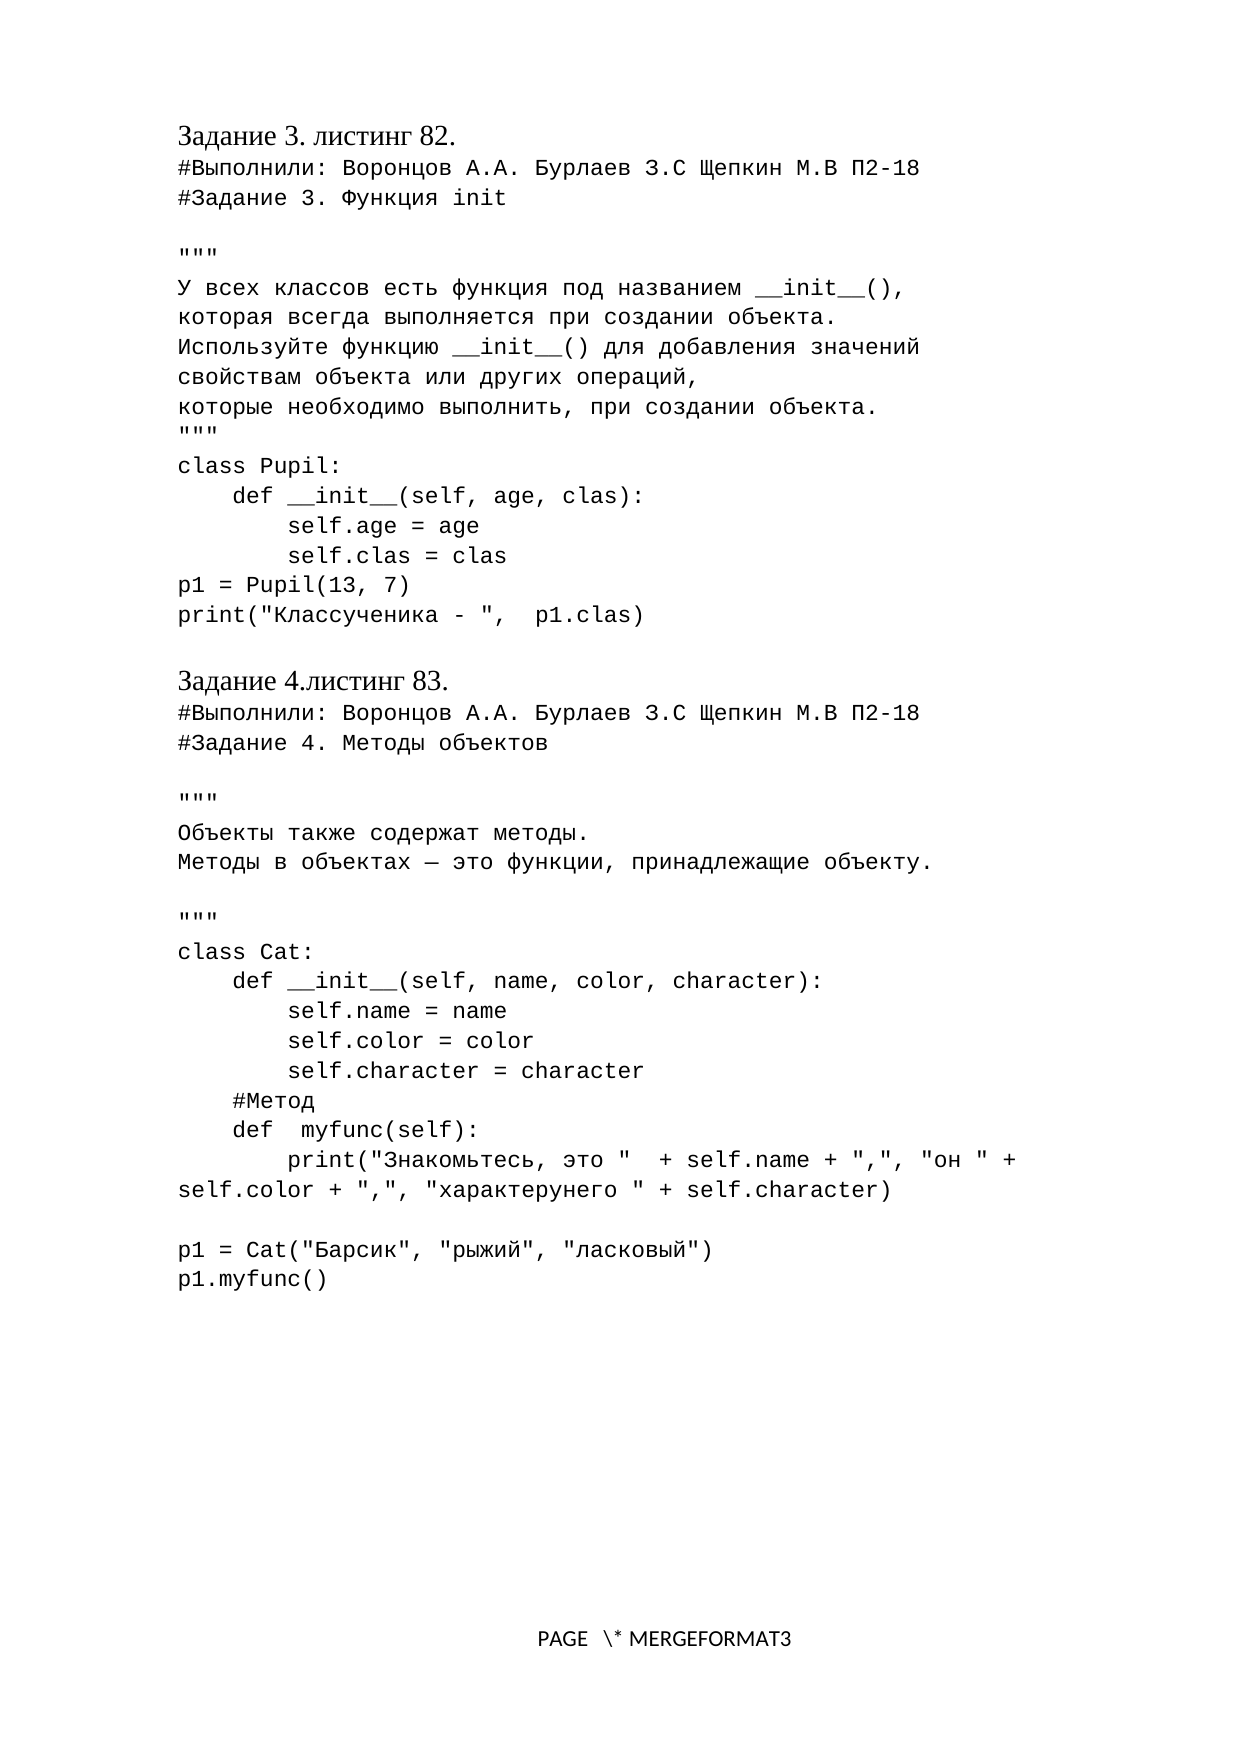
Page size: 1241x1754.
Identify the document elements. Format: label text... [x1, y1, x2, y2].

text свойствам объекта или других операций, [177, 365, 1152, 391]
text """ [177, 246, 1152, 272]
text #Задание 3. Функция init [177, 186, 1152, 212]
text class Pupil: [177, 454, 1152, 481]
text self.name = name [177, 999, 1152, 1026]
text Используйте функцию __init__() для добавления значений [177, 335, 1152, 361]
text def __init__(self, age, clas): [177, 484, 1152, 510]
text print("Классученика - ", p1.clas) [177, 603, 1152, 629]
text """ [177, 910, 1152, 936]
text """ [177, 425, 1152, 451]
text self.character = character [177, 1059, 1152, 1085]
text #Выполнили: Воронцов А.А. Бурлаев З.С Щепкин М.В П2-18 [177, 157, 1152, 183]
text которая всегда выполняется при создании объекта. [177, 306, 1152, 332]
text def __init__(self, name, color, character): [177, 970, 1152, 996]
text p1.myfunc() [177, 1268, 1152, 1294]
text У всех классов есть функция под названием __init__(), [177, 276, 1152, 302]
text class Cat: [177, 940, 1152, 966]
text self.clas = clas [177, 544, 1152, 570]
text которые необходимо выполнить, при создании объекта. [177, 395, 1152, 421]
text self.age = age [177, 514, 1152, 540]
text Задание 3. листинг 82. [177, 118, 1152, 152]
text Объекты также содержат методы. [177, 821, 1152, 847]
text #Задание 4. Методы объектов [177, 731, 1152, 757]
text Задание 4.листинг 83. [177, 663, 1152, 697]
text #Метод [177, 1089, 1152, 1115]
text p1 = Cat("Барсик", "рыжий", "ласковый") [177, 1238, 1152, 1264]
text def myfunc(self): [177, 1119, 1152, 1145]
text self.color = color [177, 1029, 1152, 1055]
text """ [177, 791, 1152, 817]
text Методы в объектах — это функции, принадлежащие объекту. [177, 851, 1152, 877]
text #Выполнили: Воронцов А.А. Бурлаев З.С Щепкин М.В П2-18 [177, 702, 1152, 728]
text p1 = Pupil(13, 7) [177, 574, 1152, 600]
text print("Знакомьтесь, это " + self.name + ",", "он " + self.color + ",", "характерунего " + self.character) [177, 1148, 1152, 1204]
